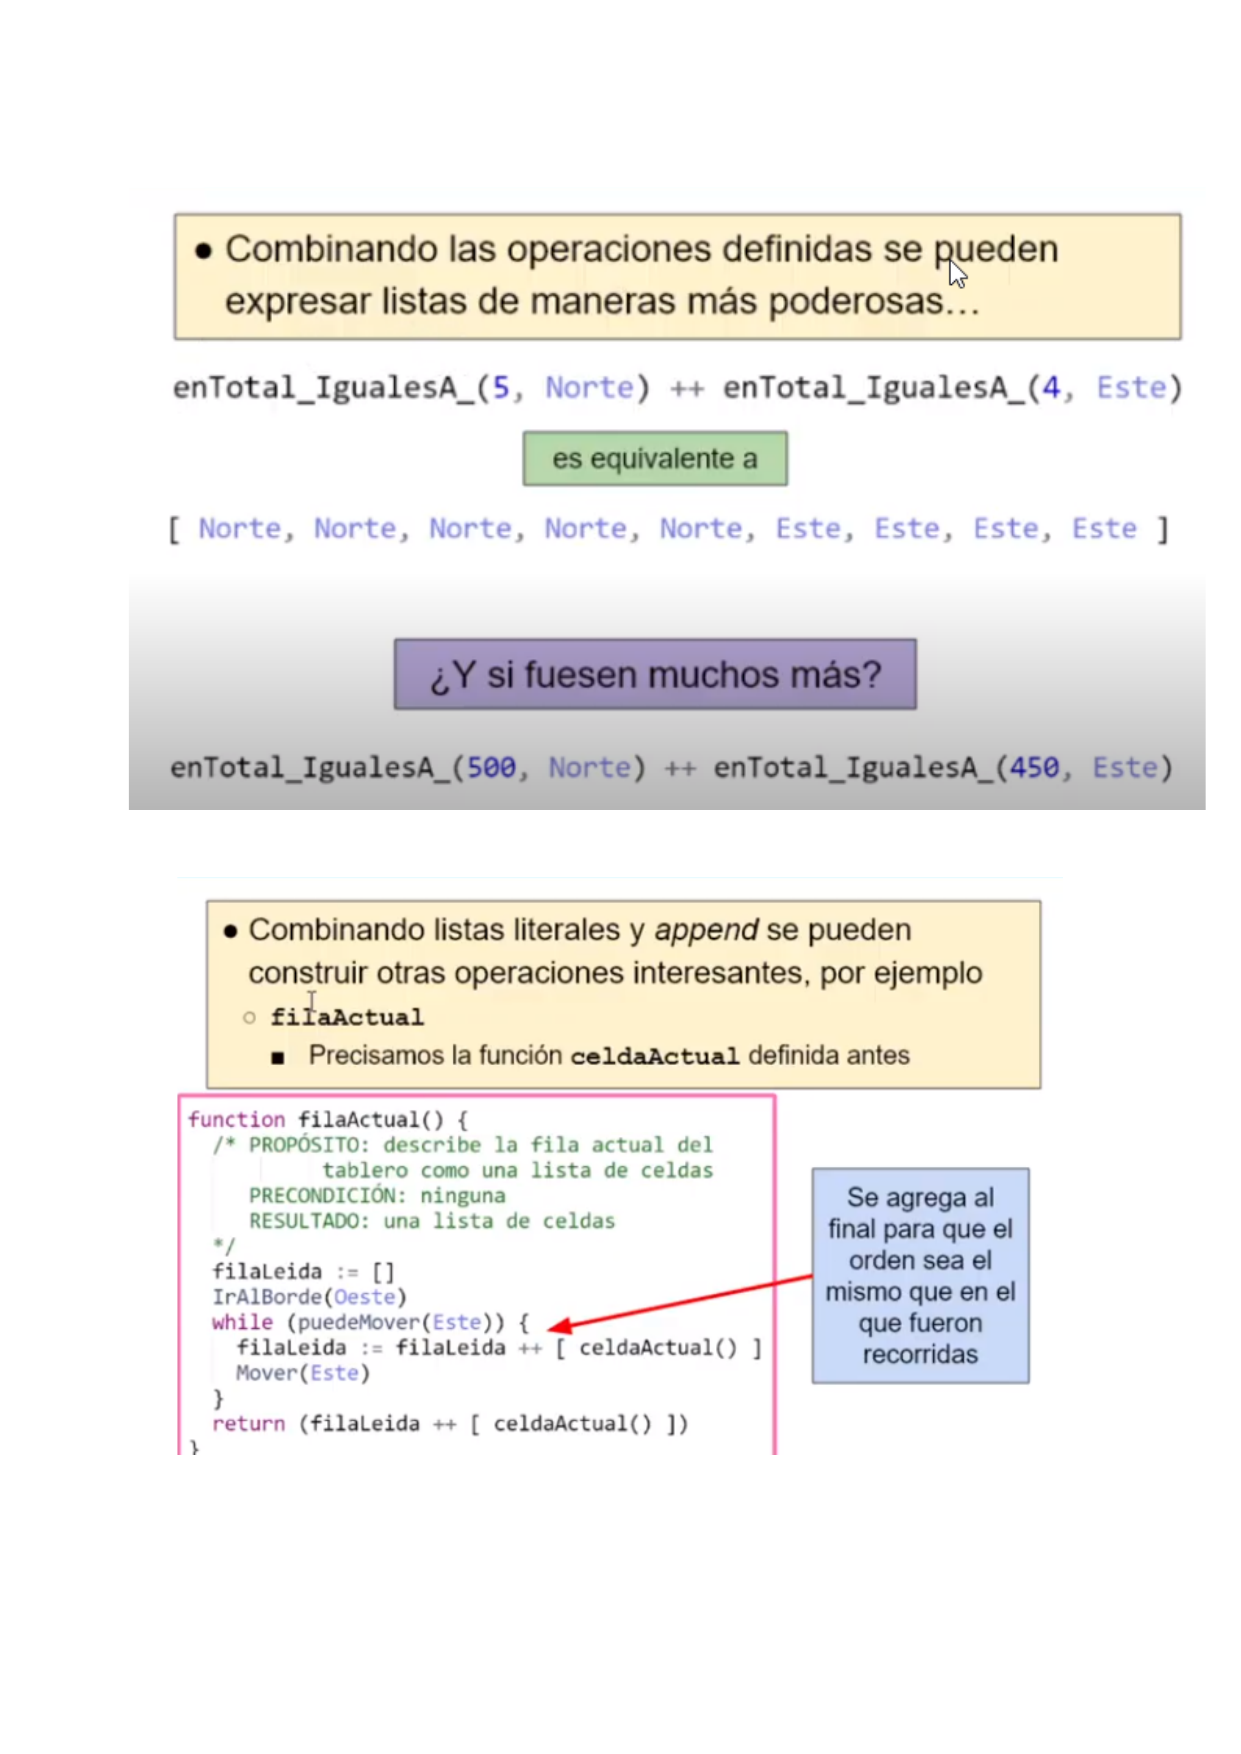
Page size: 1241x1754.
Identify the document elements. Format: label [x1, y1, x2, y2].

picture [128, 187, 1206, 810]
picture [177, 877, 1063, 1455]
